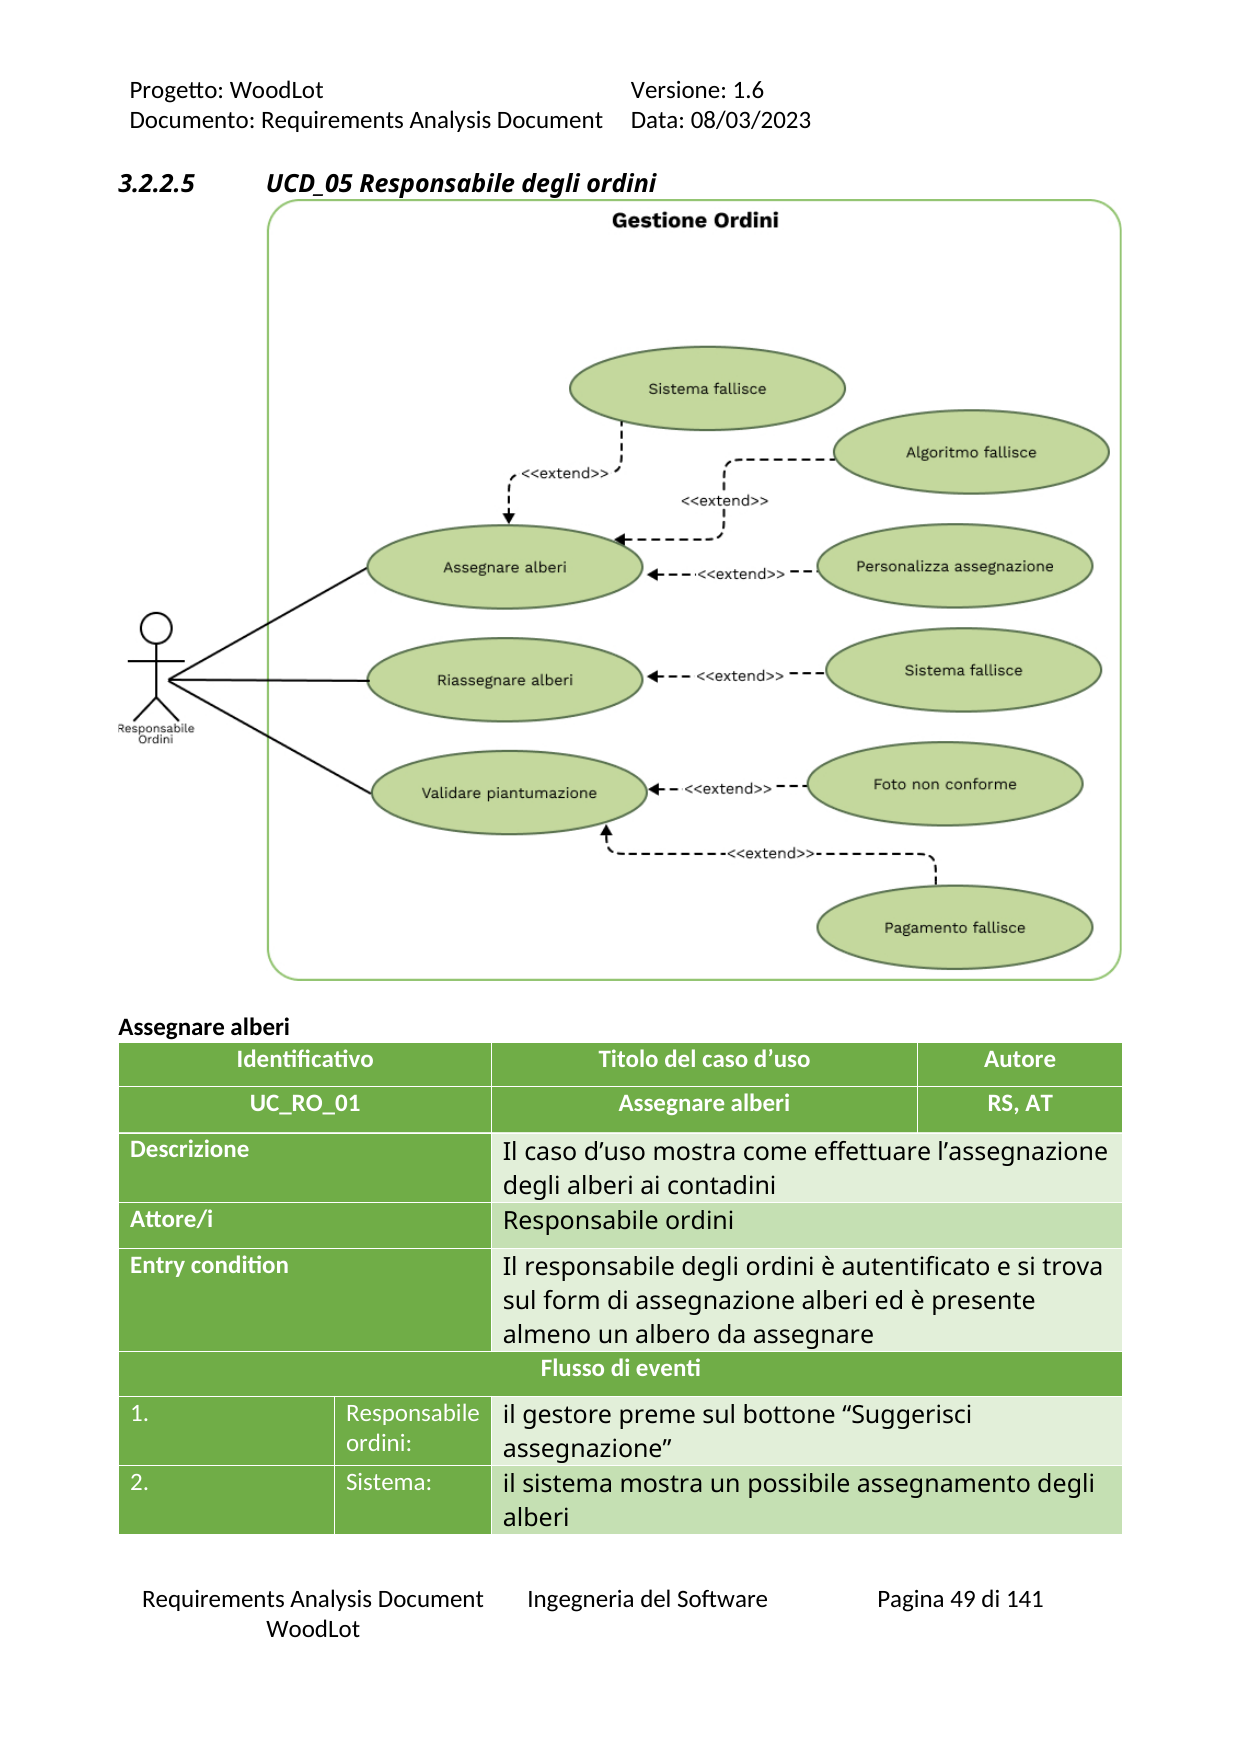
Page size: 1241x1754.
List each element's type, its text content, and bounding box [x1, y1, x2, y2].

table_cell 2. [119, 1466, 334, 1534]
table_cell Entry condition [119, 1249, 491, 1351]
table_cell Assegnare alberi [492, 1087, 917, 1132]
table_header Titolo del caso d’uso [492, 1043, 917, 1086]
text Assegnare alberi [118, 1011, 1122, 1042]
table_cell UC_RO_01 [119, 1087, 491, 1132]
table_cell Descrizione [119, 1134, 491, 1202]
table_cell Il responsabile degli ordini è autentificato e si trova sul form di assegnazione alberi ed è presente almeno un albero da assegnare [492, 1249, 1122, 1351]
table_cell Flusso di eventi [119, 1352, 1122, 1396]
table_cell Attore/i [119, 1203, 491, 1248]
table_cell Responsabile ordini [492, 1203, 1122, 1248]
table_cell Il caso d’uso mostra come effettuare l’assegnazione degli alberi ai contadini [492, 1134, 1122, 1202]
table_header Identificativo [119, 1043, 491, 1086]
table_cell Responsabile ordini: [335, 1397, 491, 1465]
table_cell Sistema: [335, 1466, 491, 1534]
table_cell 1. [119, 1397, 334, 1465]
table_cell il sistema mostra un possibile assegnamento degli alberi [492, 1466, 1122, 1534]
subtitle UCD_05 Responsabile degli ordini [118, 165, 1122, 199]
table_header Autore [918, 1043, 1122, 1086]
picture [118, 199, 1122, 981]
table_cell il gestore preme sul bottone “Suggerisci assegnazione” [492, 1397, 1122, 1465]
table_cell RS, AT [918, 1087, 1122, 1132]
